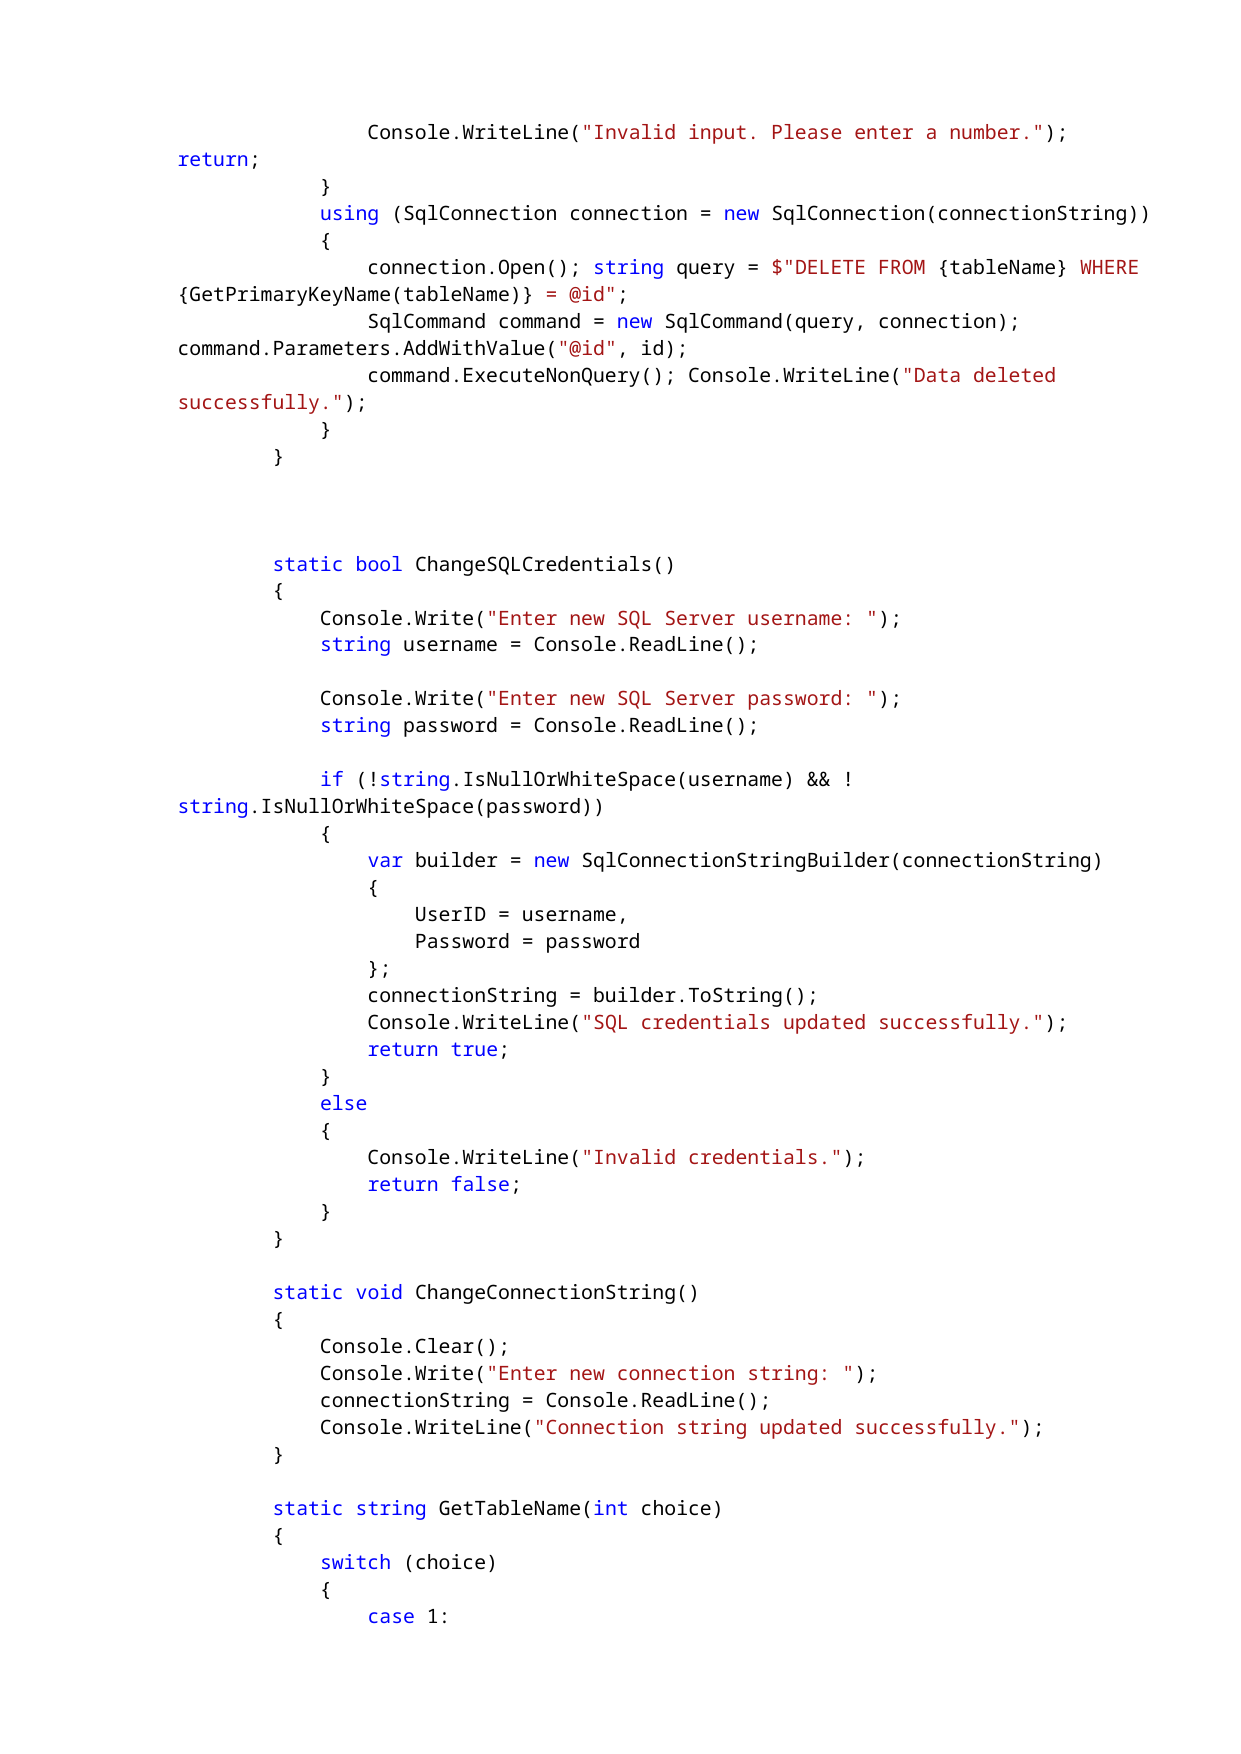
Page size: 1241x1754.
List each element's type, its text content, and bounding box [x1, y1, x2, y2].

text Console.Write("Enter new SQL Server username: "); [177, 604, 1152, 631]
text } [177, 1440, 1152, 1467]
text } [177, 1224, 1152, 1251]
text } [177, 172, 1152, 199]
text static string GetTableName(int choice) [177, 1494, 1152, 1521]
text switch (choice) [177, 1548, 1152, 1575]
text { [177, 1305, 1152, 1332]
text Console.WriteLine("Connection string updated successfully."); [177, 1413, 1152, 1440]
text UserID = username, [177, 901, 1152, 927]
text connectionString = Console.ReadLine(); [177, 1386, 1152, 1413]
text if (!string.IsNullOrWhiteSpace(username) && !string.IsNullOrWhiteSpace(password)) [177, 766, 1152, 819]
text } [177, 1062, 1152, 1089]
text { [177, 873, 1152, 901]
text var builder = new SqlConnectionStringBuilder(connectionString) [177, 847, 1152, 873]
text case 1: [177, 1602, 1152, 1629]
text Console.WriteLine("Invalid input. Please enter a number."); return; [177, 118, 1152, 172]
text } [177, 415, 1152, 442]
text Console.WriteLine("Invalid credentials."); [177, 1143, 1152, 1170]
text connection.Open(); string query = $"DELETE FROM {tableName} WHERE {GetPrimaryKeyName(tableName)} = @id"; [177, 253, 1152, 307]
text }; [177, 954, 1152, 981]
text Password = password [177, 927, 1152, 954]
text command.ExecuteNonQuery(); Console.WriteLine("Data deleted successfully."); [177, 361, 1152, 415]
text Console.Write("Enter new connection string: "); [177, 1359, 1152, 1386]
text connectionString = builder.ToString(); [177, 981, 1152, 1008]
text { [177, 819, 1152, 847]
text else [177, 1089, 1152, 1116]
text Console.Clear(); [177, 1332, 1152, 1359]
text static bool ChangeSQLCredentials() [177, 550, 1152, 577]
text SqlCommand command = new SqlCommand(query, connection); command.Parameters.AddWithValue("@id", id); [177, 307, 1152, 361]
text return false; [177, 1170, 1152, 1197]
text { [177, 577, 1152, 604]
text { [177, 226, 1152, 253]
text return true; [177, 1035, 1152, 1062]
text using (SqlConnection connection = new SqlConnection(connectionString)) [177, 199, 1152, 226]
text string username = Console.ReadLine(); [177, 631, 1152, 658]
text { [177, 1521, 1152, 1548]
text } [177, 1197, 1152, 1224]
text Console.Write("Enter new SQL Server password: "); [177, 685, 1152, 712]
text static void ChangeConnectionString() [177, 1278, 1152, 1305]
text { [177, 1116, 1152, 1143]
text Console.WriteLine("SQL credentials updated successfully."); [177, 1008, 1152, 1035]
text } [177, 442, 1152, 469]
text { [177, 1575, 1152, 1602]
text string password = Console.ReadLine(); [177, 712, 1152, 739]
